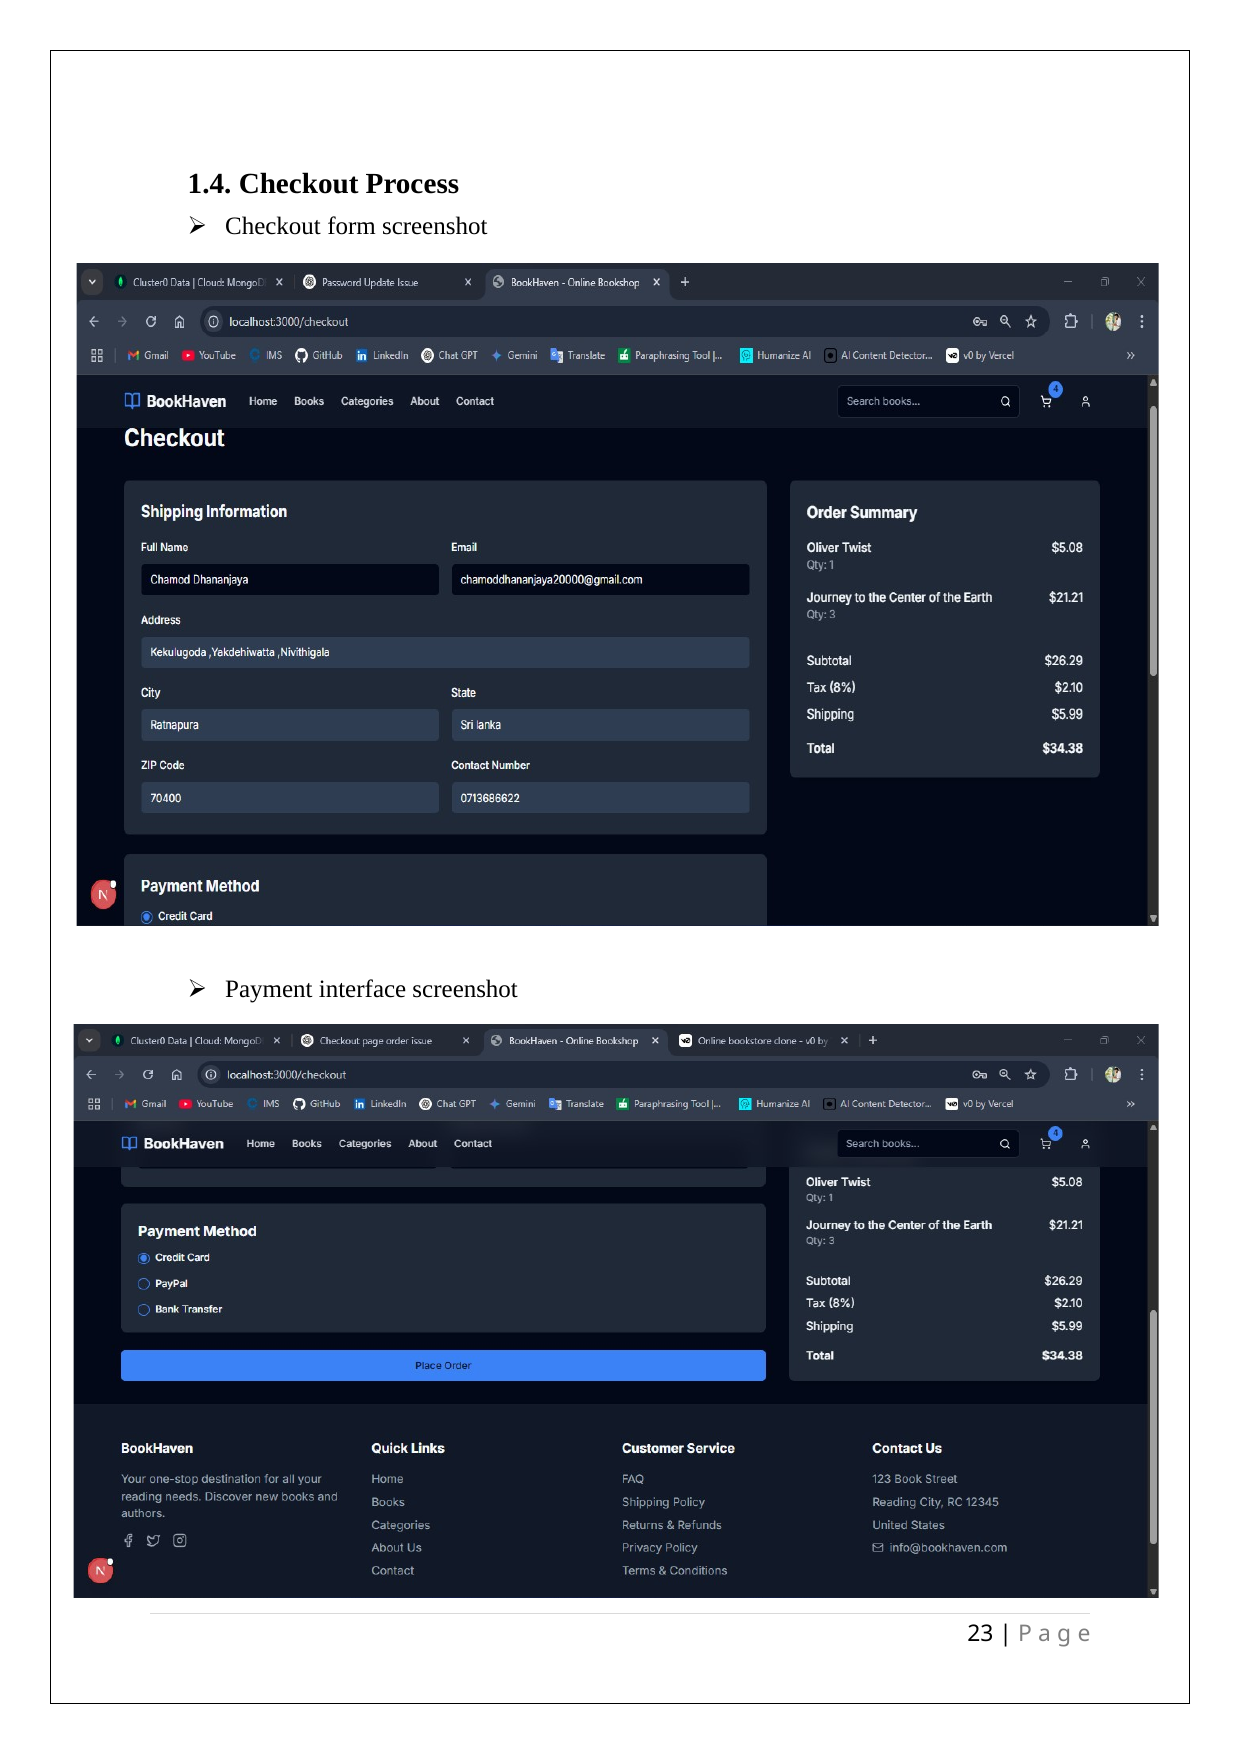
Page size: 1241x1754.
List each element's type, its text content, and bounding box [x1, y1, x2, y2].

list Payment interface screenshot [187, 974, 1090, 1003]
picture [76, 263, 1159, 926]
list Checkout form screenshot [187, 211, 1090, 240]
picture [73, 1024, 1159, 1598]
subtitle 1.4. Checkout Process [150, 167, 1090, 200]
